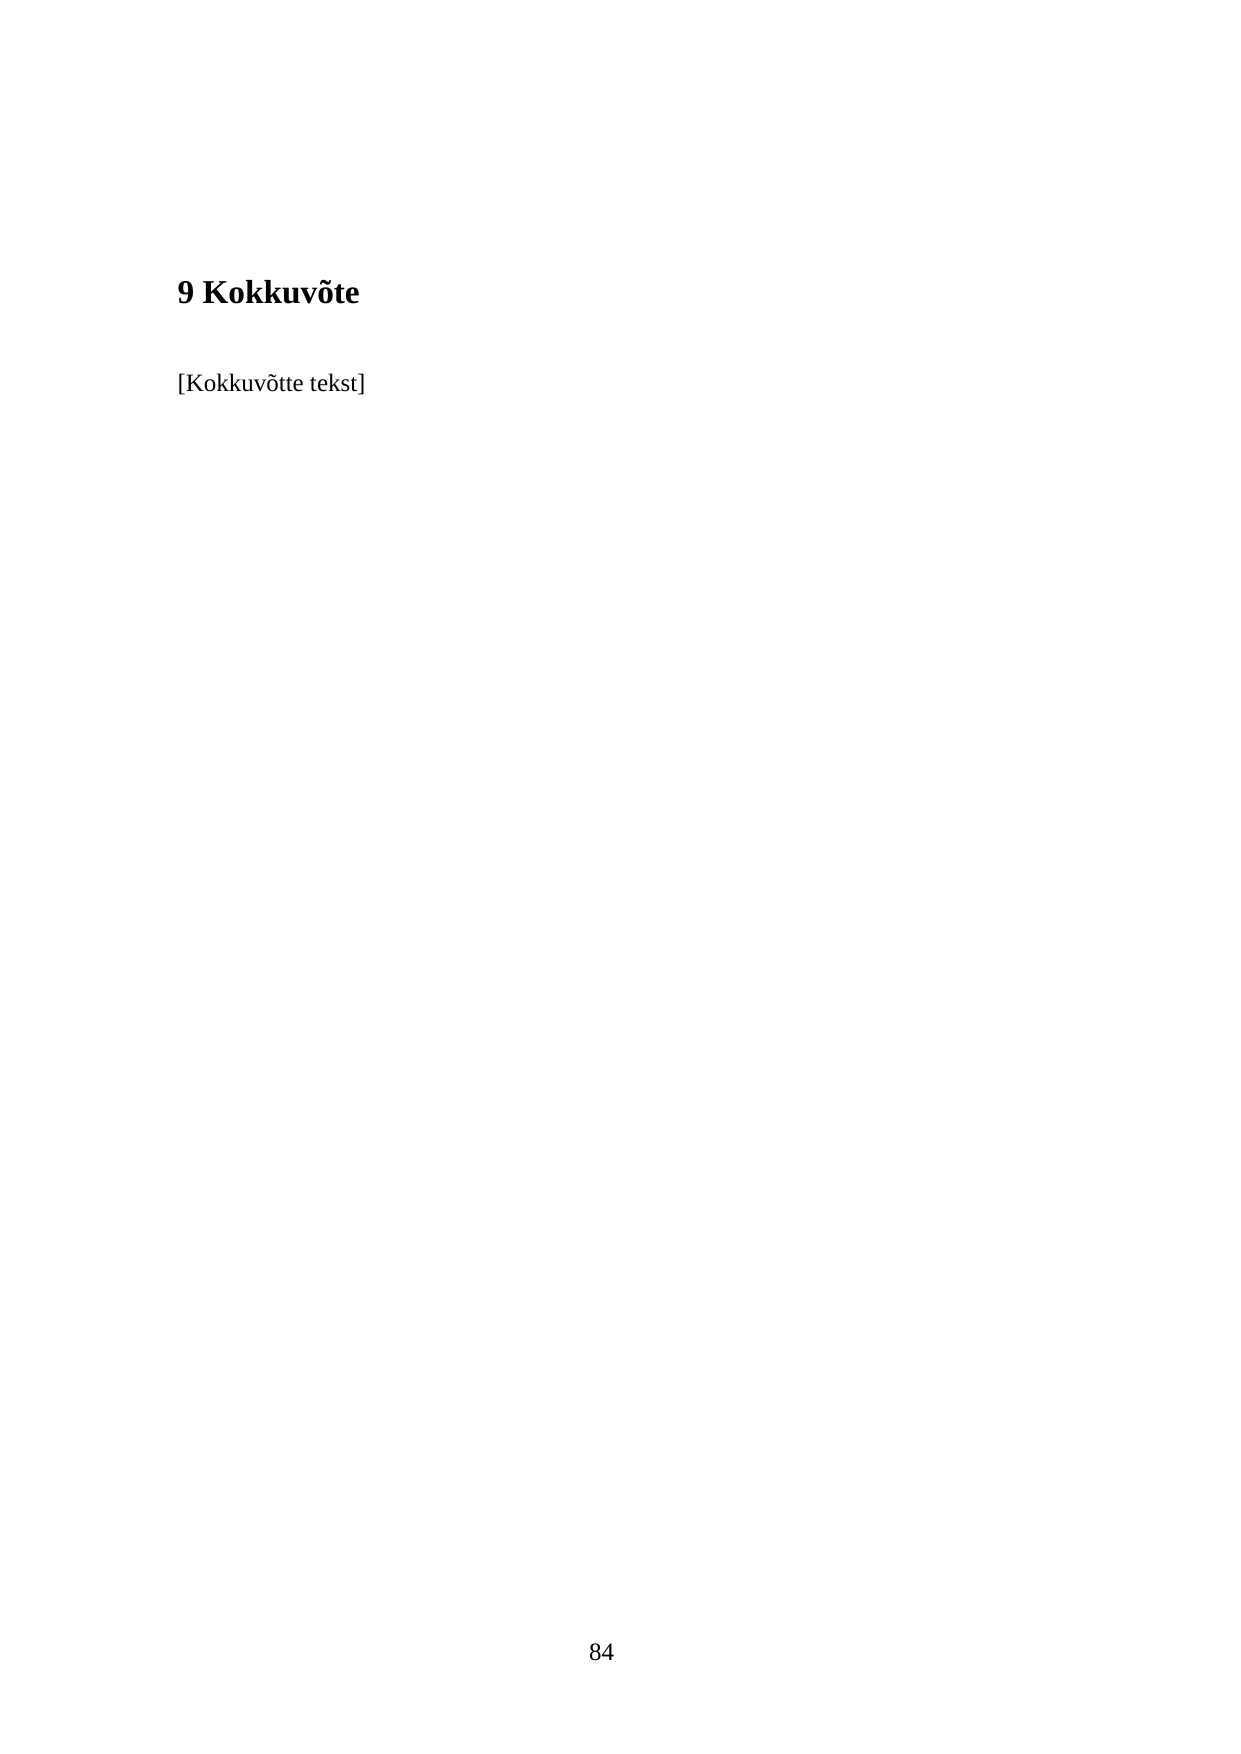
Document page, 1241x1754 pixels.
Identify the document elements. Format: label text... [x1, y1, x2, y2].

subtitle Kokkuvõte [177, 273, 1063, 311]
